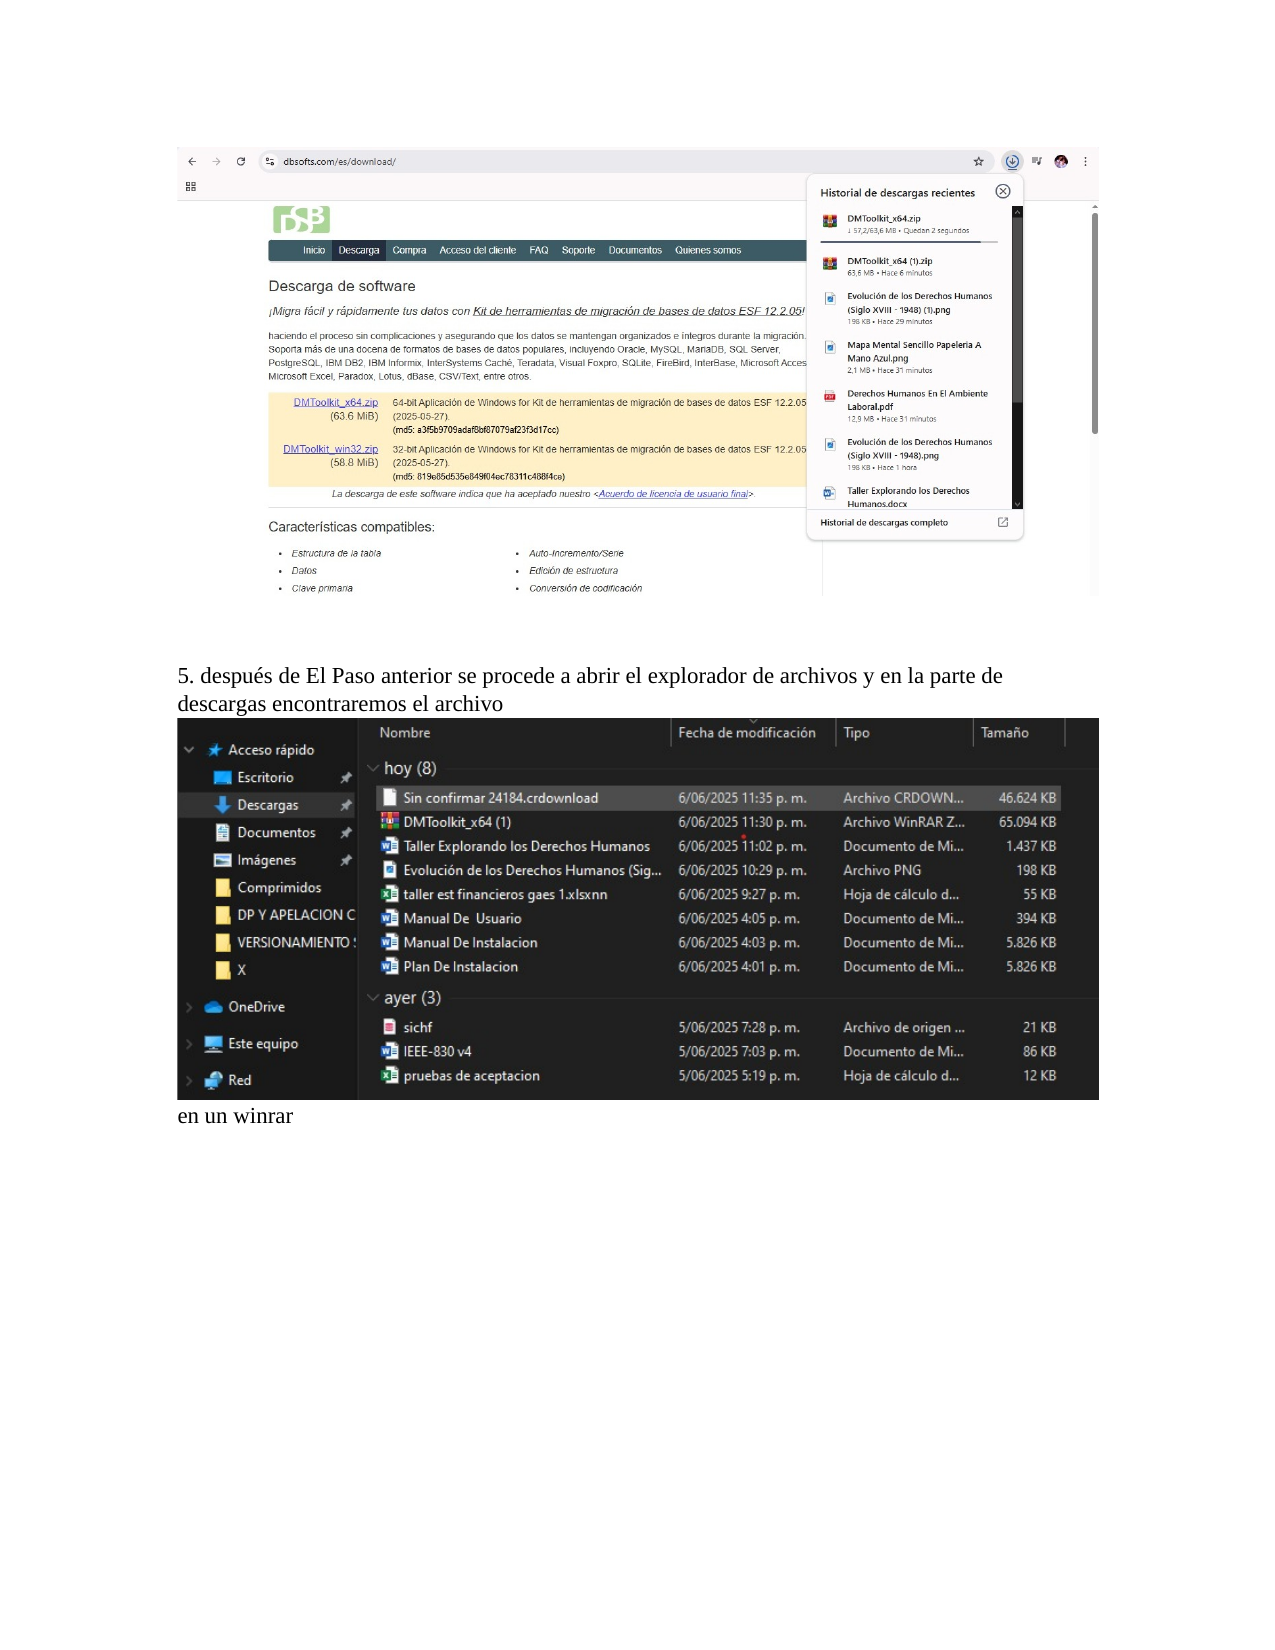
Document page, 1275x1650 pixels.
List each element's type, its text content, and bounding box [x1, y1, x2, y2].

text 5. después de El Paso anterior se procede a abrir el explorador de archivos y en la parte de descargas encontraremos el archivo en un winrar [177, 662, 1098, 718]
picture [177, 718, 1099, 1100]
text 5. después de El Paso anterior se procede a abrir el explorador de archivos y en la parte de descargas encontraremos el archivo en un winrar [177, 1100, 1098, 1128]
picture [177, 147, 1099, 596]
